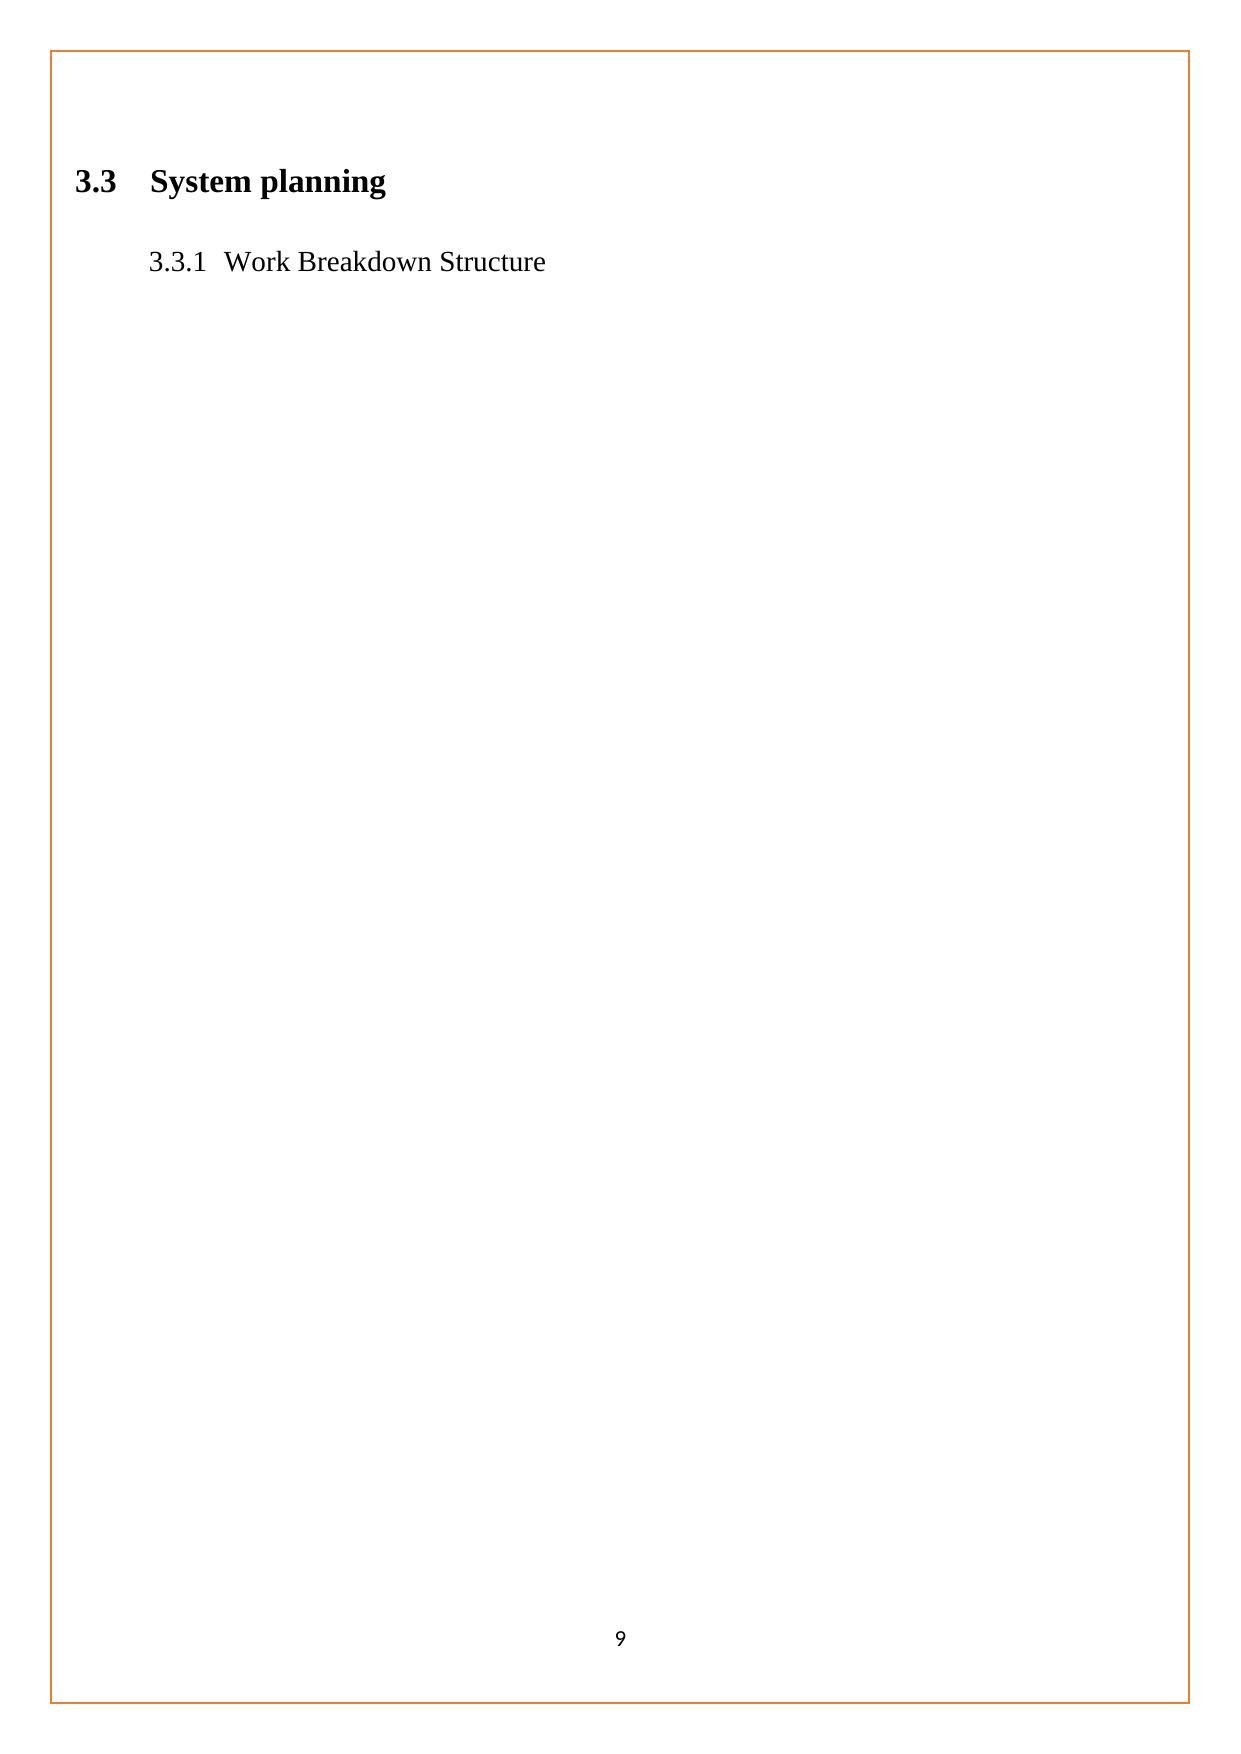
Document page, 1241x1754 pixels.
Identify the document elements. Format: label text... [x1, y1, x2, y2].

list System planning [75, 161, 1165, 199]
list Work Breakdown Structure [149, 244, 1165, 277]
